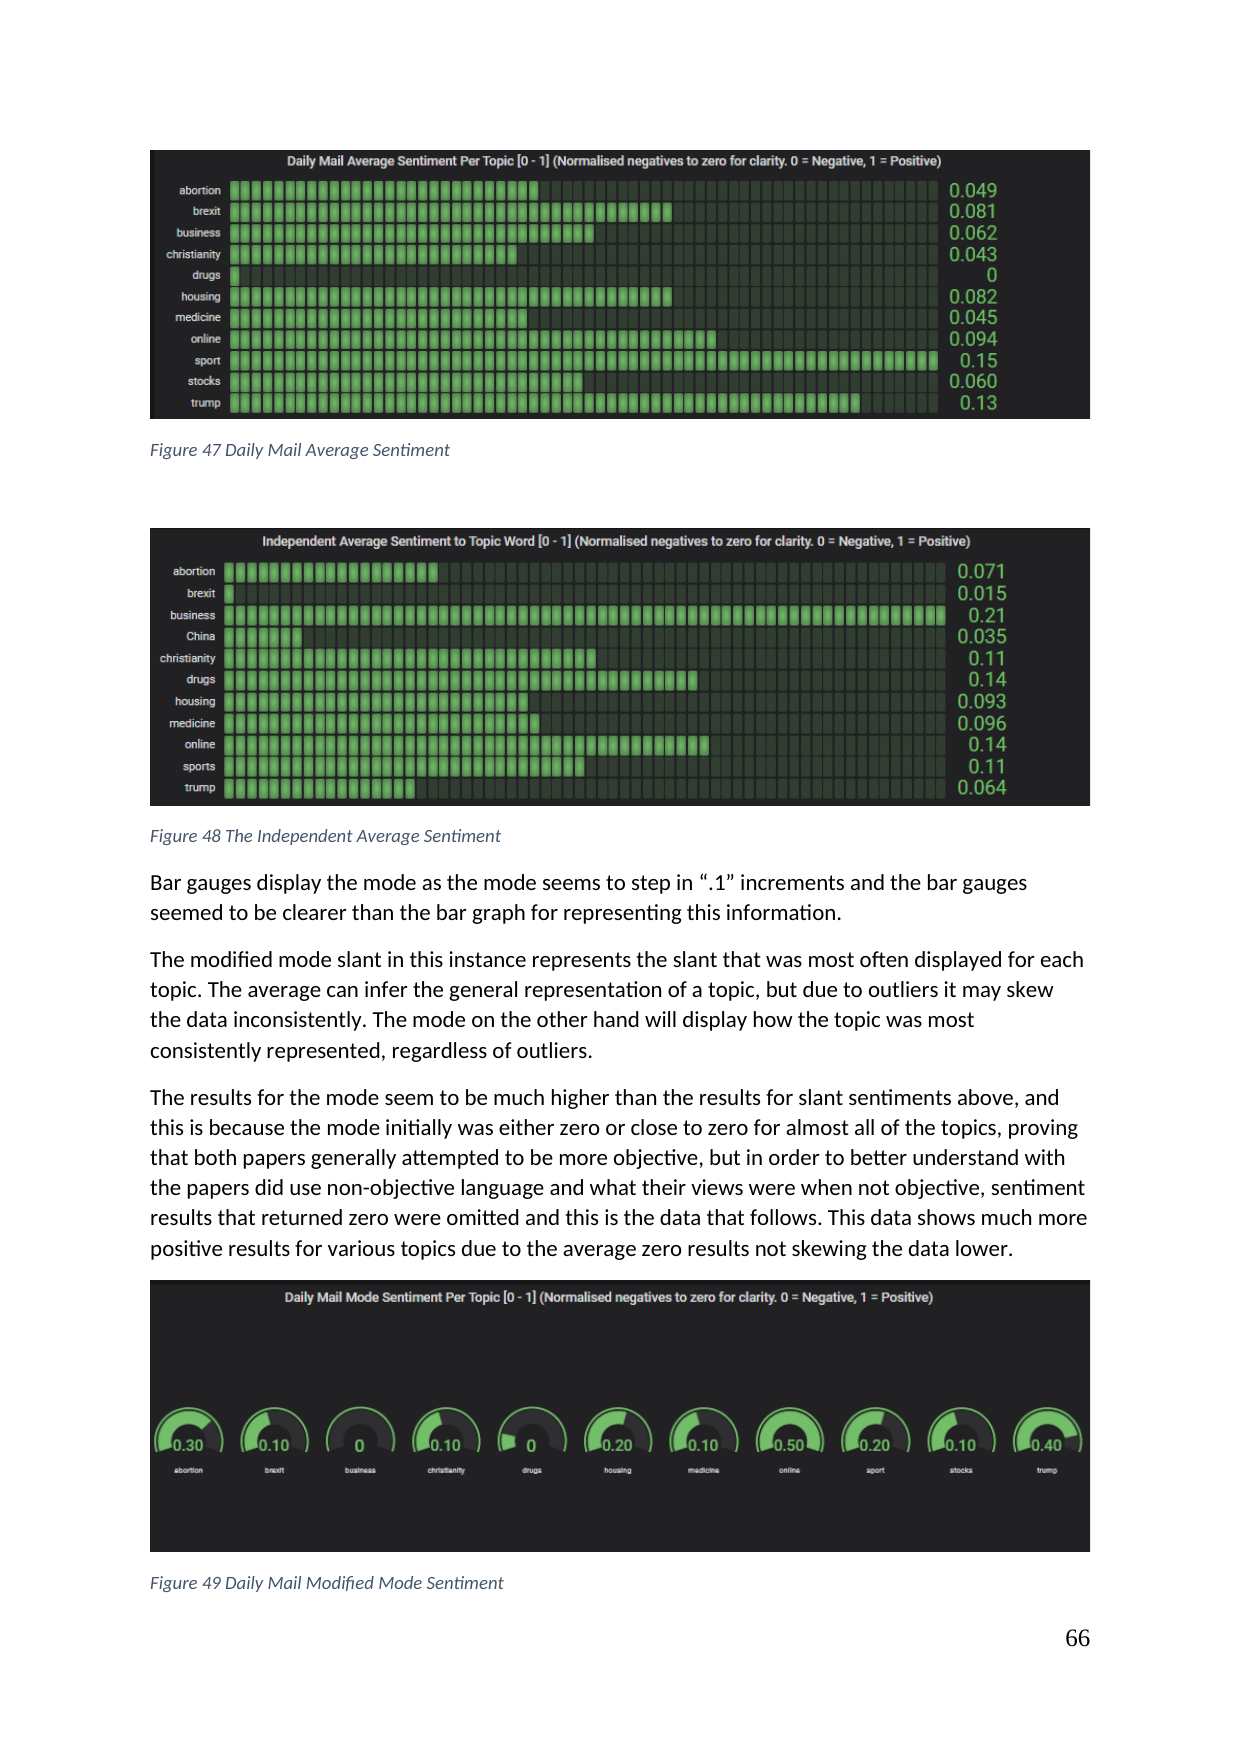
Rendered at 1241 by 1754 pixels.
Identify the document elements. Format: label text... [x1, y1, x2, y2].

text Figure 47 Daily Mail Average Sentiment [150, 438, 1090, 461]
picture [150, 1280, 1091, 1552]
text The modified mode slant in this instance represents the slant that was most often displayed for each topic. The average can infer the general representation of a topic, but due to outliers it may skew the data inconsistently. The mode on the other hand will display how the topic was most consistently represented, regardless of outliers. [150, 945, 1090, 1064]
picture [150, 150, 1091, 419]
text Figure 49 Daily Mail Modified Mode Sentiment [150, 1571, 1090, 1594]
text Bar gauges display the mode as the mode seems to step in “.1” increments and the bar gauges seemed to be clearer than the bar graph for representing this information. [150, 868, 1090, 926]
text Figure 48 The Independent Average Sentiment [150, 824, 1090, 847]
text The results for the mode seem to be much higher than the results for slant sentiments above, and this is because the mode initially was either zero or close to zero for almost all of the topics, proving that both papers generally attempted to be more objective, but in order to better understand with the papers did use non-objective language and what their views were when not objective, sentiment results that returned zero were omitted and this is the data that follows. This data shows much more positive results for various topics due to the average zero results not skewing the data lower. [150, 1083, 1090, 1262]
picture [150, 528, 1091, 806]
